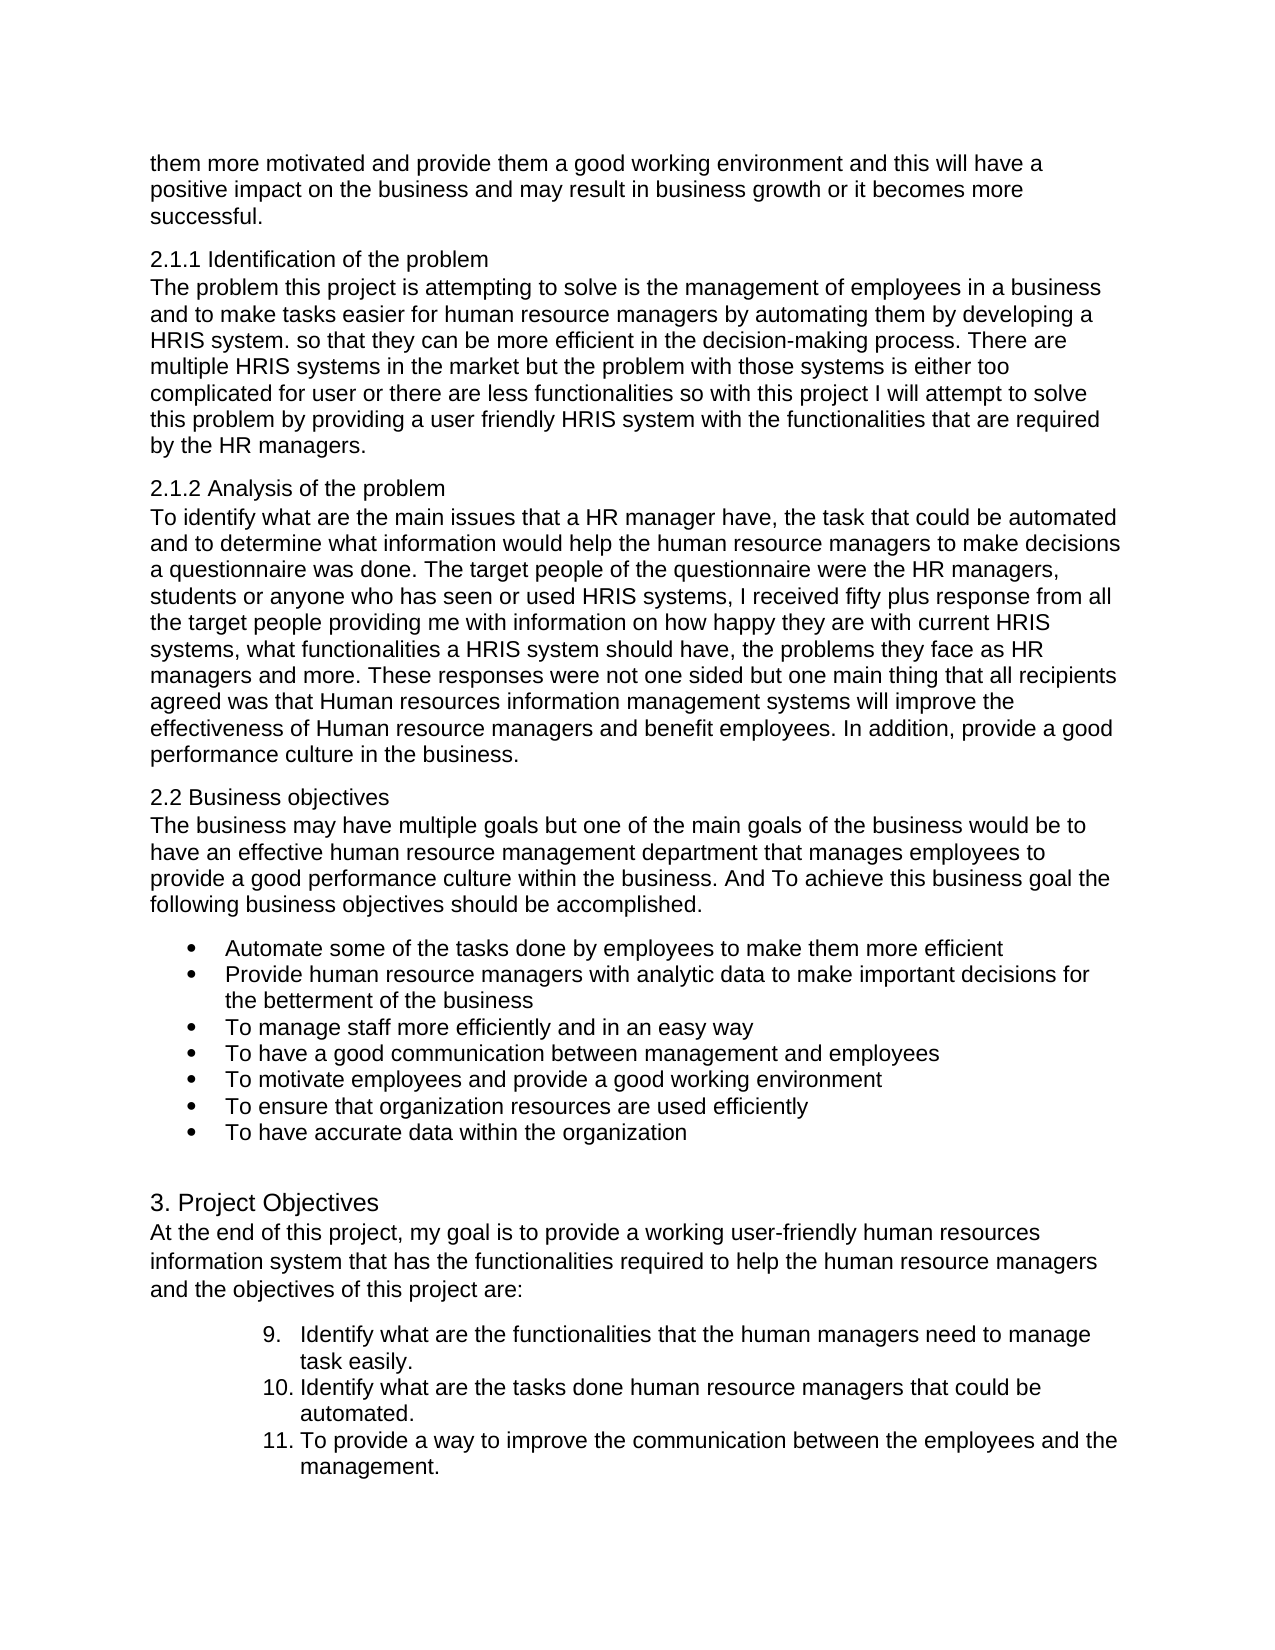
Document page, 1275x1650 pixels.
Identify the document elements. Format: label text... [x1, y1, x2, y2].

subtitle 2.1.2 Analysis of the problem [150, 475, 1125, 502]
list Identify what are the functionalities that the human managers need to manage task easily. [262, 1321, 1125, 1374]
subtitle 3. Project Objectives [150, 1188, 1125, 1217]
text At the end of this project, my goal is to provide a working user-friendly human resources information system that has the functionalities required to help the human resource managers and the objectives of this project are: [150, 1219, 1125, 1303]
list To motivate employees and provide a good working environment [187, 1066, 1125, 1093]
list Identify what are the tasks done human resource managers that could be automated. [262, 1374, 1125, 1427]
text To identify what are the main issues that a HR manager have, the task that could be automated and to determine what information would help the human resource managers to make decisions a questionnaire was done. The target people of the questionnaire were the HR managers, students or anyone who has seen or used HRIS systems, I received fifty plus response from all the target people providing me with information on how happy they are with current HRIS systems, what functionalities a HRIS system should have, the problems they face as HR managers and more. These responses were not one sided but one main thing that all recipients agreed was that Human resources information management systems will improve the effectiveness of Human resource managers and benefit employees. In addition, provide a good performance culture in the business. [150, 504, 1125, 767]
subtitle 2.2 Business objectives [150, 784, 1125, 810]
list To provide a way to improve the communication between the employees and the management. [262, 1427, 1125, 1479]
list To manage staff more efficiently and in an easy way [187, 1013, 1125, 1040]
list To have accurate data within the organization [187, 1119, 1125, 1145]
subtitle 2.1.1 Identification of the problem [150, 246, 1125, 272]
list Provide human resource managers with analytic data to make important decisions for the betterment of the business [187, 961, 1125, 1013]
list To ensure that organization resources are used efficiently [187, 1093, 1125, 1119]
list To have a good communication between management and employees [187, 1040, 1125, 1066]
text The business may have multiple goals but one of the main goals of the business would be to have an effective human resource management department that manages employees to provide a good performance culture within the business. And To achieve this business goal the following business objectives should be accomplished. [150, 812, 1125, 918]
text The problem this project is attempting to solve is the management of employees in a business and to make tasks easier for human resource managers by automating them by developing a HRIS system. so that they can be more efficient in the decision-making process. There are multiple HRIS systems in the market but the problem with those systems is either too complicated for user or there are less functionalities so with this project I will attempt to solve this problem by providing a user friendly HRIS system with the functionalities that are required by the HR managers. [150, 274, 1125, 459]
list Automate some of the tasks done by employees to make them more efficient [187, 934, 1125, 961]
